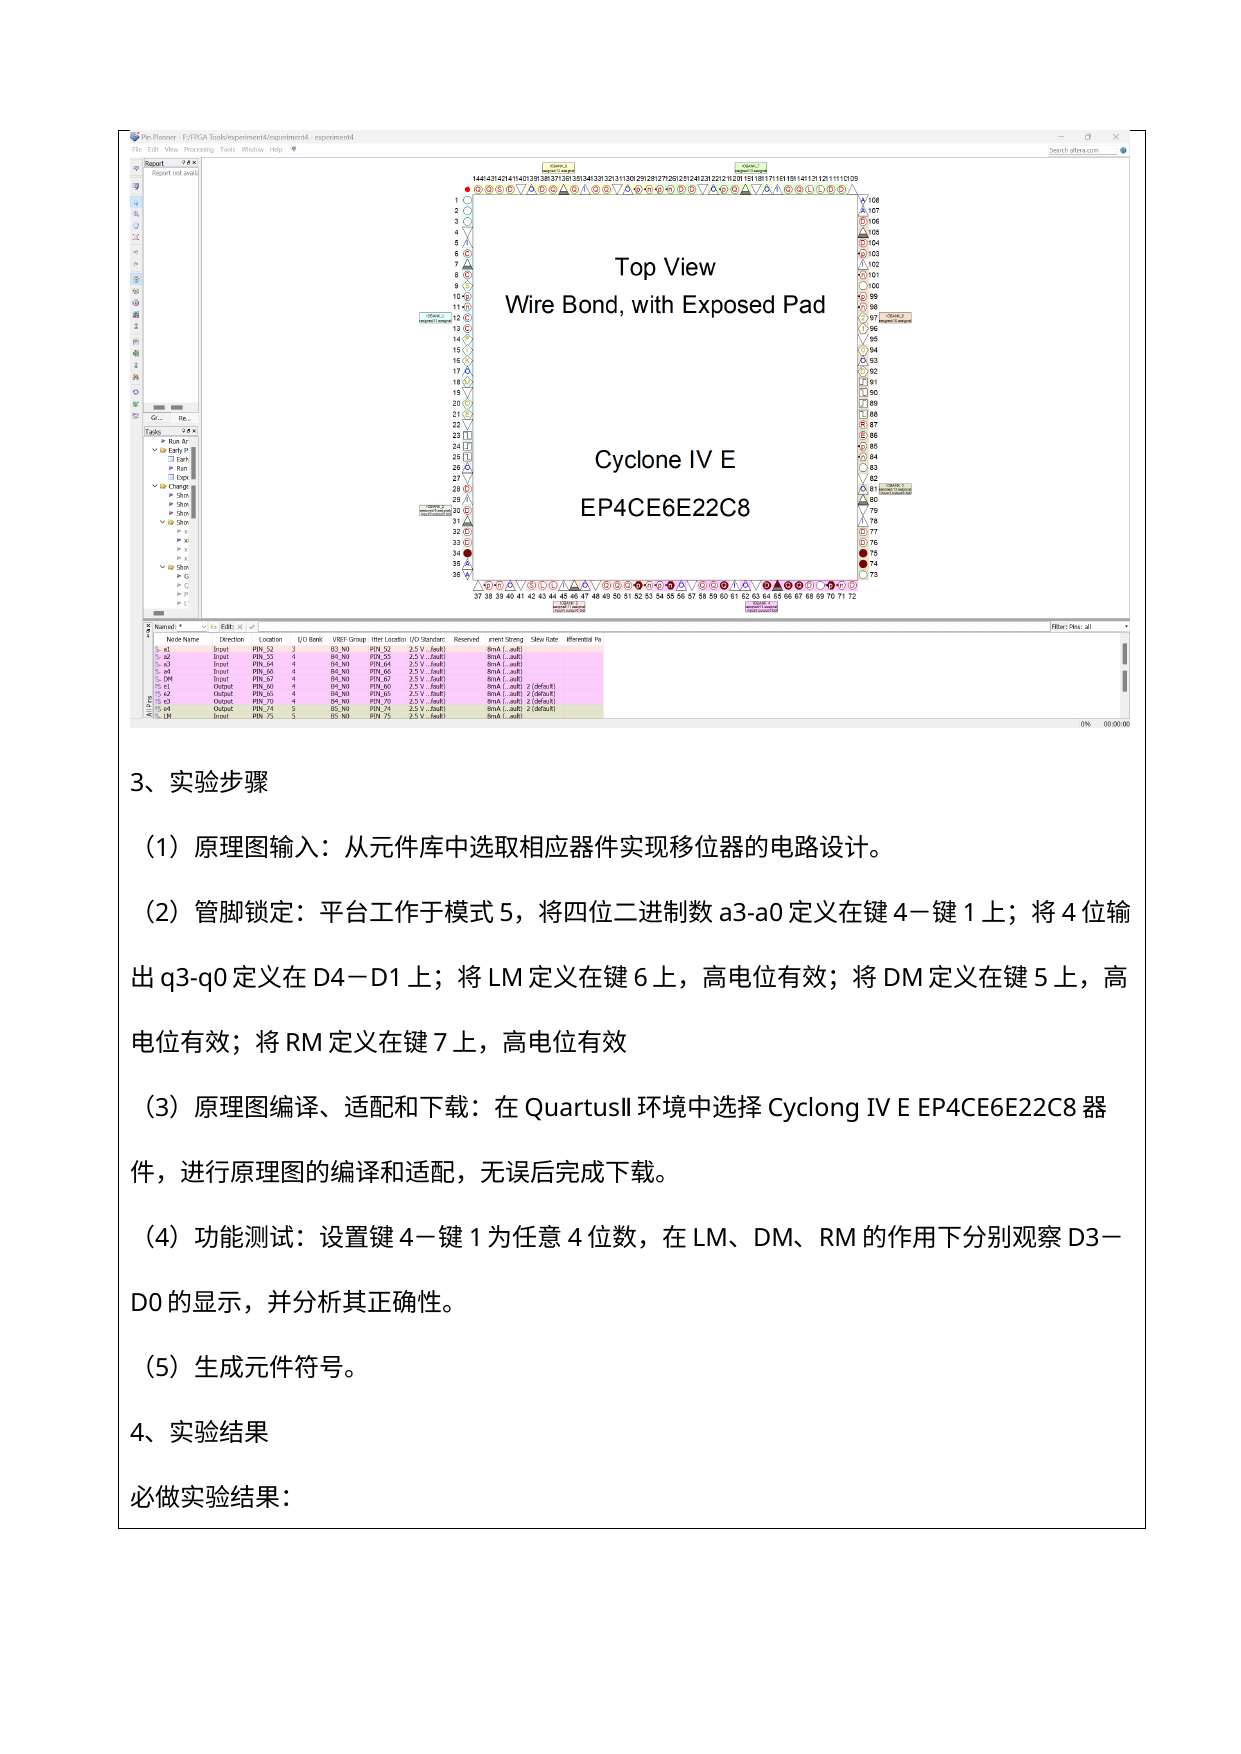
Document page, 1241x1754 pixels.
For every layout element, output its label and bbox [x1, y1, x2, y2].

table_cell [119, 131, 1145, 1528]
picture [129, 130, 1130, 728]
